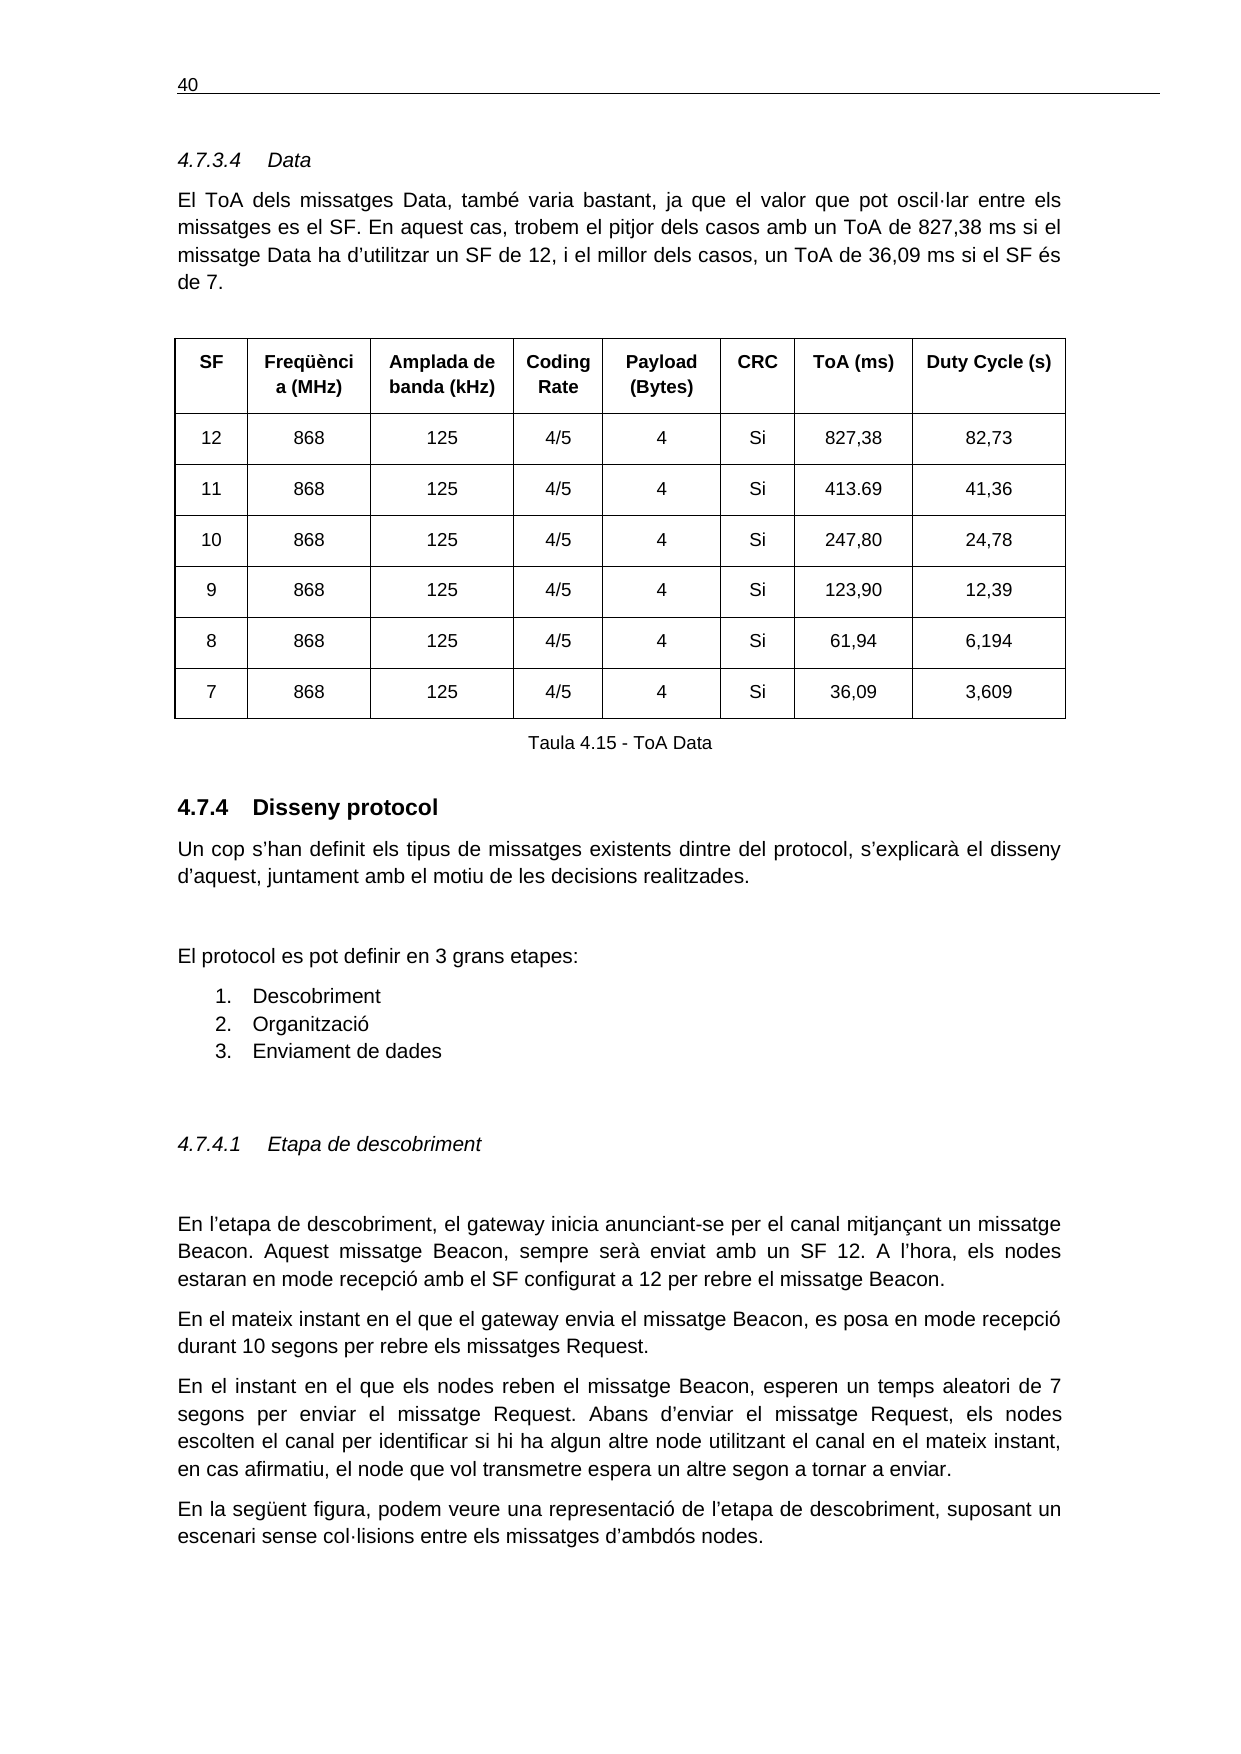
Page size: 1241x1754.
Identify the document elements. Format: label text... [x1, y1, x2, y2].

table_cell 247,80 [795, 516, 912, 566]
table_cell 827,38 [795, 414, 912, 464]
text En el mateix instant en el que el gateway envia el missatge Beacon, es posa en mode recepció durant 10 segons per rebre els missatges Request. [177, 1307, 1063, 1358]
table_cell 868 [248, 618, 370, 667]
table_cell 868 [248, 669, 370, 718]
text El protocol es pot definir en 3 grans etapes: [177, 944, 1063, 968]
table_cell 413.69 [795, 465, 912, 515]
table_header Freqüència (MHz) [248, 339, 370, 413]
table_cell 82,73 [913, 414, 1065, 464]
table_cell 4 [603, 465, 720, 515]
table_cell 4/5 [514, 516, 602, 566]
table_cell Si [721, 516, 794, 566]
table_cell 4/5 [514, 669, 602, 718]
table_cell 868 [248, 465, 370, 515]
table_cell 36,09 [795, 669, 912, 718]
table_cell 4 [603, 516, 720, 566]
table_cell 4/5 [514, 465, 602, 515]
list Enviament de dades [215, 1039, 1063, 1063]
table_cell Si [721, 465, 794, 515]
table_cell 125 [371, 414, 513, 464]
text El ToA dels missatges Data, també varia bastant, ja que el valor que pot oscil·lar entre els missatges es el SF. En aquest cas, trobem el pitjor dels casos amb un ToA de 827,38 ms si el missatge Data ha d’utilitzar un SF de 12, i el millor dels casos, un ToA de 36,09 ms si el SF és de 7. [177, 188, 1063, 294]
table_cell Si [721, 669, 794, 718]
table_cell 125 [371, 618, 513, 667]
text En l’etapa de descobriment, el gateway inicia anunciant-se per el canal mitjançant un missatge Beacon. Aquest missatge Beacon, sempre serà enviat amb un SF 12. A l’hora, els nodes estaran en mode recepció amb el SF configurat a 12 per rebre el missatge Beacon. [177, 1212, 1063, 1291]
table_cell 868 [248, 567, 370, 617]
table_header Duty Cycle (s) [913, 339, 1065, 413]
list Descobriment [215, 984, 1063, 1008]
table_cell 41,36 [913, 465, 1065, 515]
subtitle Disseny protocol [177, 794, 1063, 820]
text Un cop s’han definit els tipus de missatges existents dintre del protocol, s’explicarà el disseny d’aquest, juntament amb el motiu de les decisions realitzades. [177, 837, 1063, 888]
table_cell 868 [248, 516, 370, 566]
table_header Amplada de banda (kHz) [371, 339, 513, 413]
table_cell 24,78 [913, 516, 1065, 566]
table_cell 3,609 [913, 669, 1065, 718]
table_header Payload (Bytes) [603, 339, 720, 413]
table_cell 125 [371, 516, 513, 566]
table_cell 4/5 [514, 414, 602, 464]
table_cell Si [721, 414, 794, 464]
table_cell 12 [176, 414, 247, 464]
table_cell 868 [248, 414, 370, 464]
list Organització [215, 1012, 1063, 1036]
table_header SF [176, 339, 247, 413]
table_header Coding Rate [514, 339, 602, 413]
table_cell 9 [176, 567, 247, 617]
text En el instant en el que els nodes reben el missatge Beacon, esperen un temps aleatori de 7 segons per enviar el missatge Request. Abans d’enviar el missatge Request, els nodes escolten el canal per identificar si hi ha algun altre node utilitzant el canal en el mateix instant, en cas afirmatiu, el node que vol transmetre espera un altre segon a tornar a enviar. [177, 1374, 1063, 1481]
table_cell 125 [371, 669, 513, 718]
table_cell 125 [371, 567, 513, 617]
table_cell 10 [176, 516, 247, 566]
table_cell 123,90 [795, 567, 912, 617]
table_cell 4 [603, 414, 720, 464]
table_cell 125 [371, 465, 513, 515]
table_cell 7 [176, 669, 247, 718]
table_cell Si [721, 567, 794, 617]
table_cell Si [721, 618, 794, 667]
table_cell 8 [176, 618, 247, 667]
table_cell 4 [603, 618, 720, 667]
table_cell 4 [603, 669, 720, 718]
subtitle Data [177, 148, 1063, 172]
text En la següent figura, podem veure una representació de l’etapa de descobriment, suposant un escenari sense col·lisions entre els missatges d’ambdós nodes. [177, 1497, 1063, 1548]
table_cell 4/5 [514, 618, 602, 667]
table_cell 6,194 [913, 618, 1065, 667]
table_cell 61,94 [795, 618, 912, 667]
table_cell 11 [176, 465, 247, 515]
table_cell 4/5 [514, 567, 602, 617]
table_cell 12,39 [913, 567, 1065, 617]
table_cell 4 [603, 567, 720, 617]
table_header ToA (ms) [795, 339, 912, 413]
table_header CRC [721, 339, 794, 413]
subtitle Etapa de descobriment [177, 1132, 1063, 1156]
